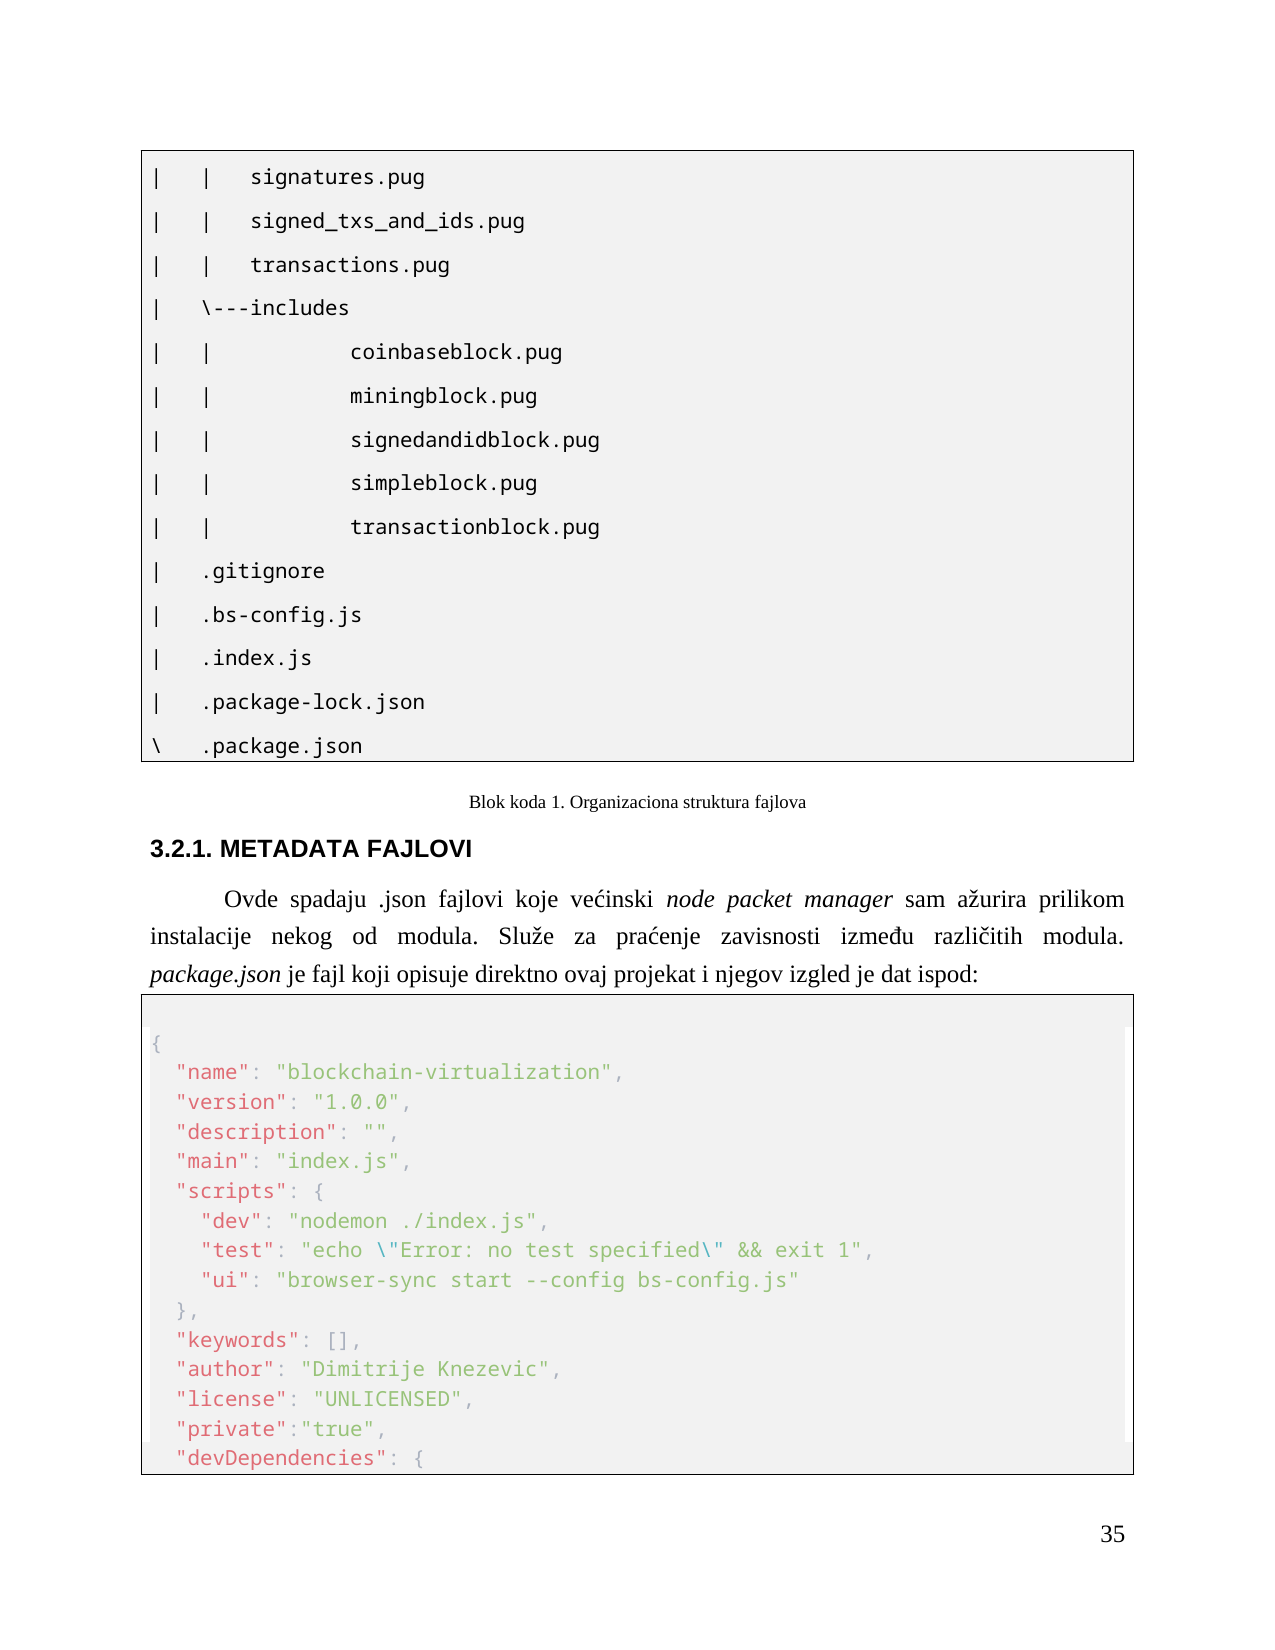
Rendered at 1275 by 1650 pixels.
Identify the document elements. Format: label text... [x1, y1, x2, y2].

text Blok koda . Organizaciona struktura fajlova [150, 775, 1125, 812]
text "version": "1.0.0", [150, 1086, 1125, 1116]
text | | signedandidblock.pug [142, 412, 1133, 453]
subtitle METADATA fajlovi [150, 825, 1125, 862]
text | .package-lock.json [142, 675, 1133, 716]
text "main": "index.js", [150, 1145, 1125, 1175]
text "scripts": { [150, 1175, 1125, 1205]
text "name": "blockchain-virtualization", [150, 1056, 1125, 1086]
text \ .package.json [142, 719, 1133, 761]
text }, [150, 1294, 1125, 1323]
text "keywords": [], [150, 1323, 1125, 1353]
text | | miningblock.pug [142, 369, 1133, 409]
text "license": "UNLICENSED", [150, 1383, 1125, 1412]
text "description": "", [150, 1116, 1125, 1145]
text "test": "echo \"Error: no test specified\" && exit 1", [150, 1234, 1125, 1264]
text | | signed_txs_and_ids.pug [142, 194, 1133, 234]
text | .gitignore [142, 544, 1133, 584]
text | \---includes [142, 281, 1133, 322]
text "dev": "nodemon ./index.js", [150, 1205, 1125, 1234]
text "private":"true", [150, 1412, 1125, 1439]
text | .index.js [142, 631, 1133, 672]
text | | transactionblock.pug [142, 500, 1133, 541]
text | .bs-config.js [142, 587, 1133, 628]
text "ui": "browser-sync start --config bs-config.js" [150, 1264, 1125, 1294]
text | | coinbaseblock.pug [142, 325, 1133, 366]
text | | signatures.pug [142, 151, 1133, 191]
text | | simpleblock.pug [142, 456, 1133, 497]
text | | transactions.pug [142, 237, 1133, 278]
text { [150, 1027, 1125, 1056]
text "devDependencies": { [142, 1439, 1133, 1474]
text "author": "Dimitrije Knezevic", [150, 1353, 1125, 1383]
text Ovde spadaju .json fajlovi koje većinski node packet manager sam ažurira prilikom instalacije nekog od modula. Služe za praćenje zavisnosti između različitih modula. package.json je fajl koji opisuje direktno ovaj projekat i njegov izgled je dat ispod: [150, 875, 1125, 987]
